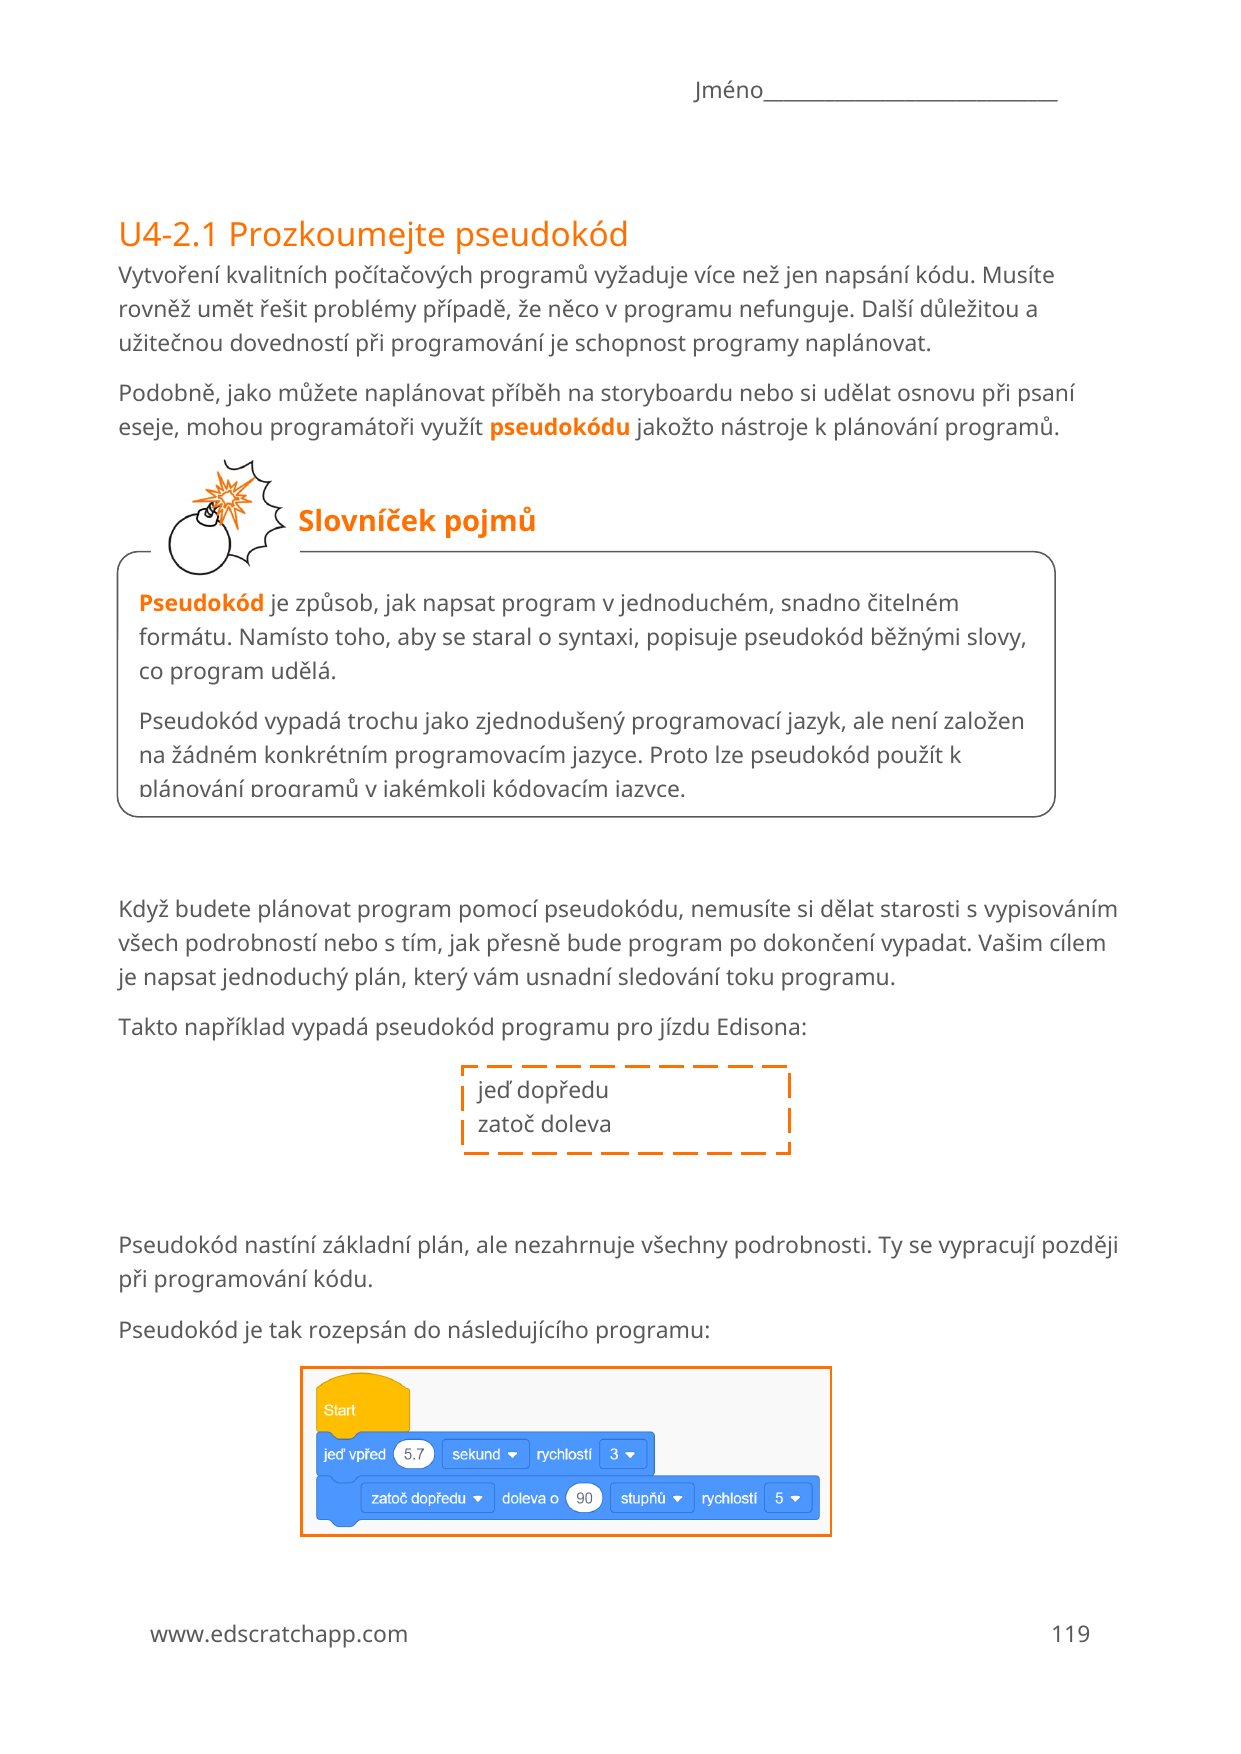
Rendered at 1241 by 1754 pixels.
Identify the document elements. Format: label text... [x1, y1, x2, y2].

text Pseudokód je tak rozepsán do následujícího programu: [118, 1314, 1122, 1345]
picture [303, 1369, 830, 1534]
text Pseudokód nastíní základní plán, ale nezahrnuje všechny podrobnosti. Ty se vypracují později při programování kódu. [118, 1229, 1122, 1294]
text Vytvoření kvalitních počítačových programů vyžaduje více než jen napsání kódu. Musíte rovněž umět řešit problémy případě, že něco v programu nefunguje. Další důležitou a užitečnou dovedností při programování je schopnost programy naplánovat. [118, 259, 1122, 358]
picture [151, 442, 300, 590]
text Podobně, jako můžete naplánovat příběh na storyboardu nebo si udělat osnovu při psaní eseje, mohou programátoři využít pseudokódu jakožto nástroje k plánování programů. [118, 377, 1122, 442]
text Když budete plánovat program pomocí pseudokódu, nemusíte si dělat starosti s vypisováním všech podrobností nebo s tím, jak přesně bude program po dokončení vypadat. Vašim cílem je napsat jednoduchý plán, který vám usnadní sledování toku programu. [118, 893, 1122, 992]
subtitle U4-2.1 Prozkoumejte pseudokód [118, 210, 1122, 256]
text Takto například vypadá pseudokód programu pro jízdu Edisona: [118, 1011, 1122, 1042]
